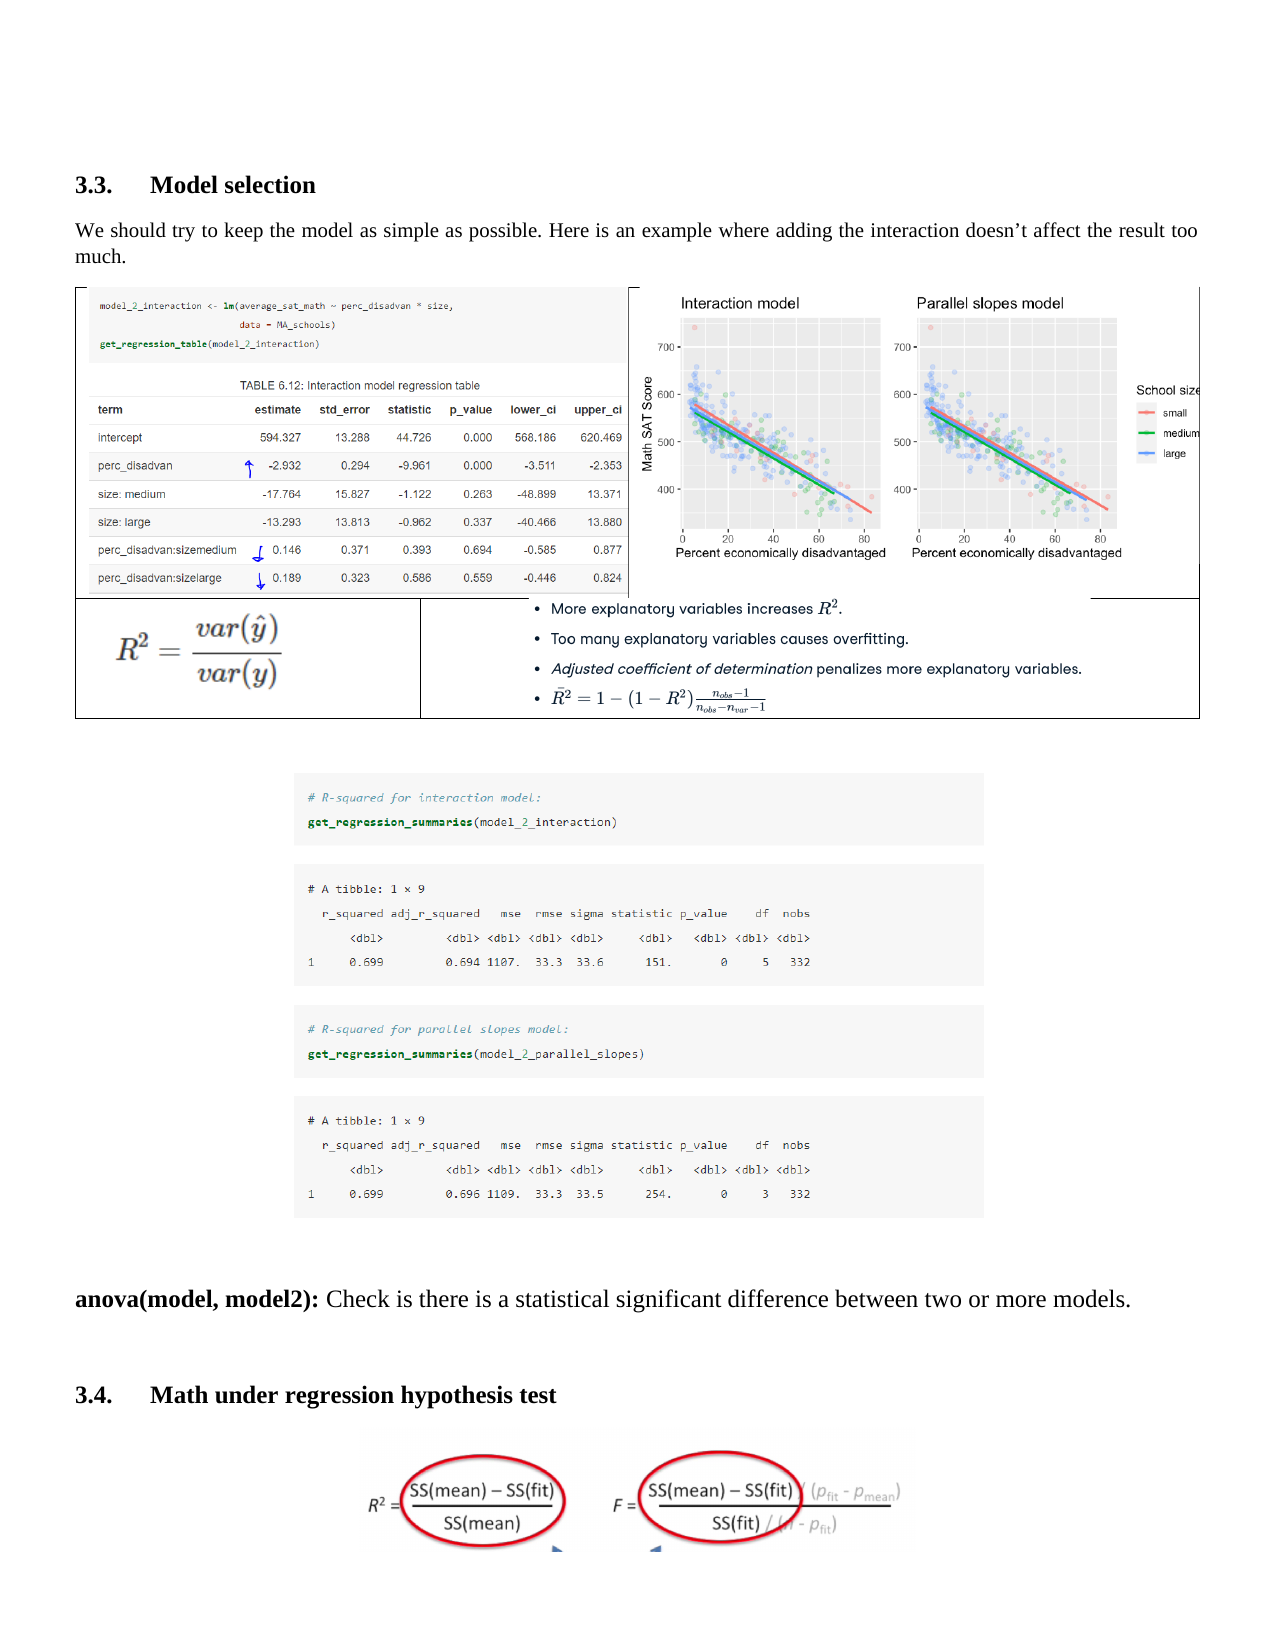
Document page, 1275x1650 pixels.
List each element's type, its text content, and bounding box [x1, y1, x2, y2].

table_cell [1091, 599, 1199, 718]
picture [86, 287, 1091, 718]
picture [639, 287, 1200, 564]
subtitle Model selection [75, 170, 1200, 199]
table_header [629, 288, 1199, 598]
text We should try to keep the model as simple as possible. Here is an example where adding the interaction doesn’t affect the result too much. [75, 218, 1200, 268]
text anova(model, model2): Check is there is a statistical significant difference between two or more models. [75, 1284, 1200, 1313]
subtitle Math under regression hypothesis test [75, 1380, 1200, 1408]
table_cell [76, 599, 420, 718]
picture [290, 766, 985, 1218]
table_header [76, 288, 86, 598]
table_cell [421, 599, 528, 718]
picture [86, 603, 315, 714]
picture [358, 1427, 917, 1552]
